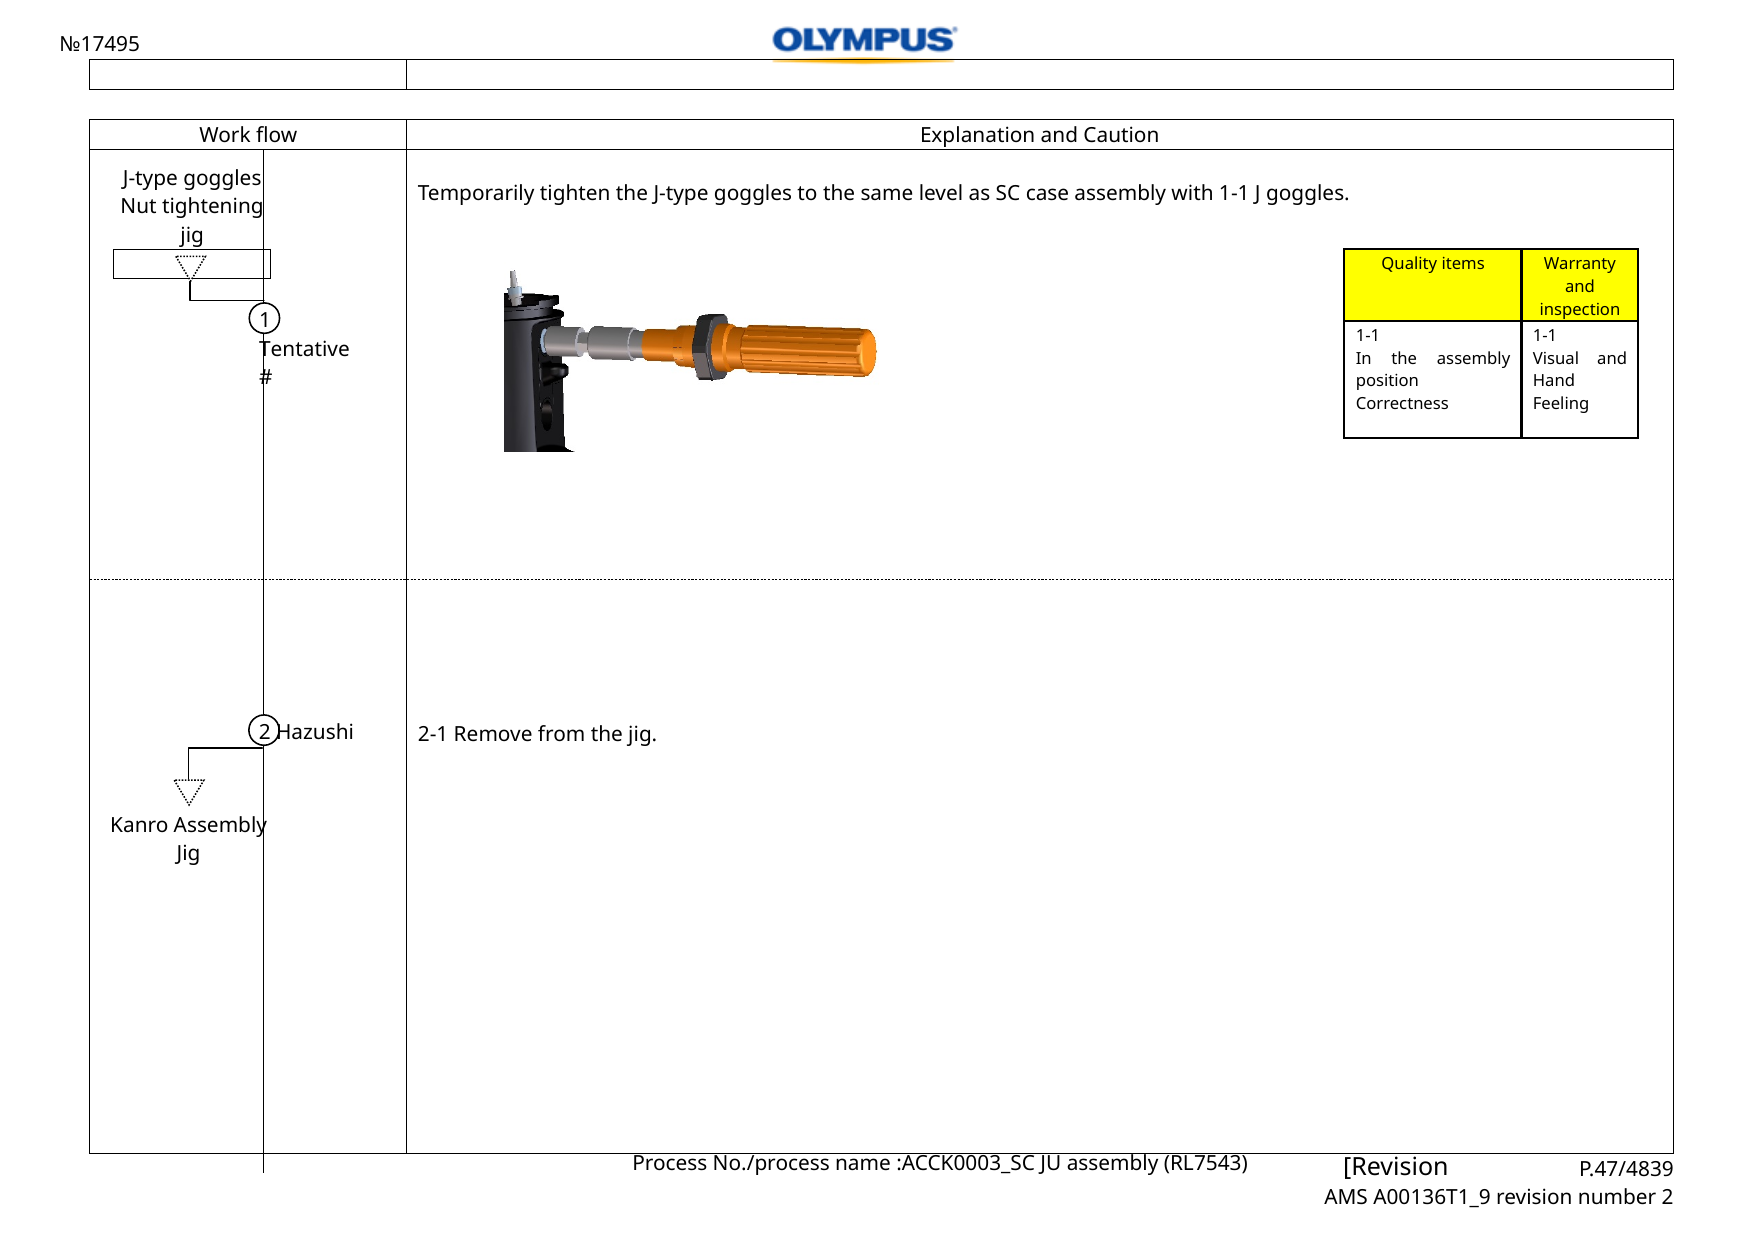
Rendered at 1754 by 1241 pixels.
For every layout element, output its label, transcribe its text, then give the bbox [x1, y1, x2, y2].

table_header Work flow [90, 120, 406, 149]
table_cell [407, 150, 1673, 1153]
table_header Explanation and Caution [407, 120, 1673, 149]
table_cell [407, 60, 1673, 88]
table_cell [90, 60, 406, 88]
picture [504, 262, 887, 452]
table_cell [264, 150, 406, 1153]
table_cell [90, 150, 263, 1153]
picture [762, 22, 967, 59]
